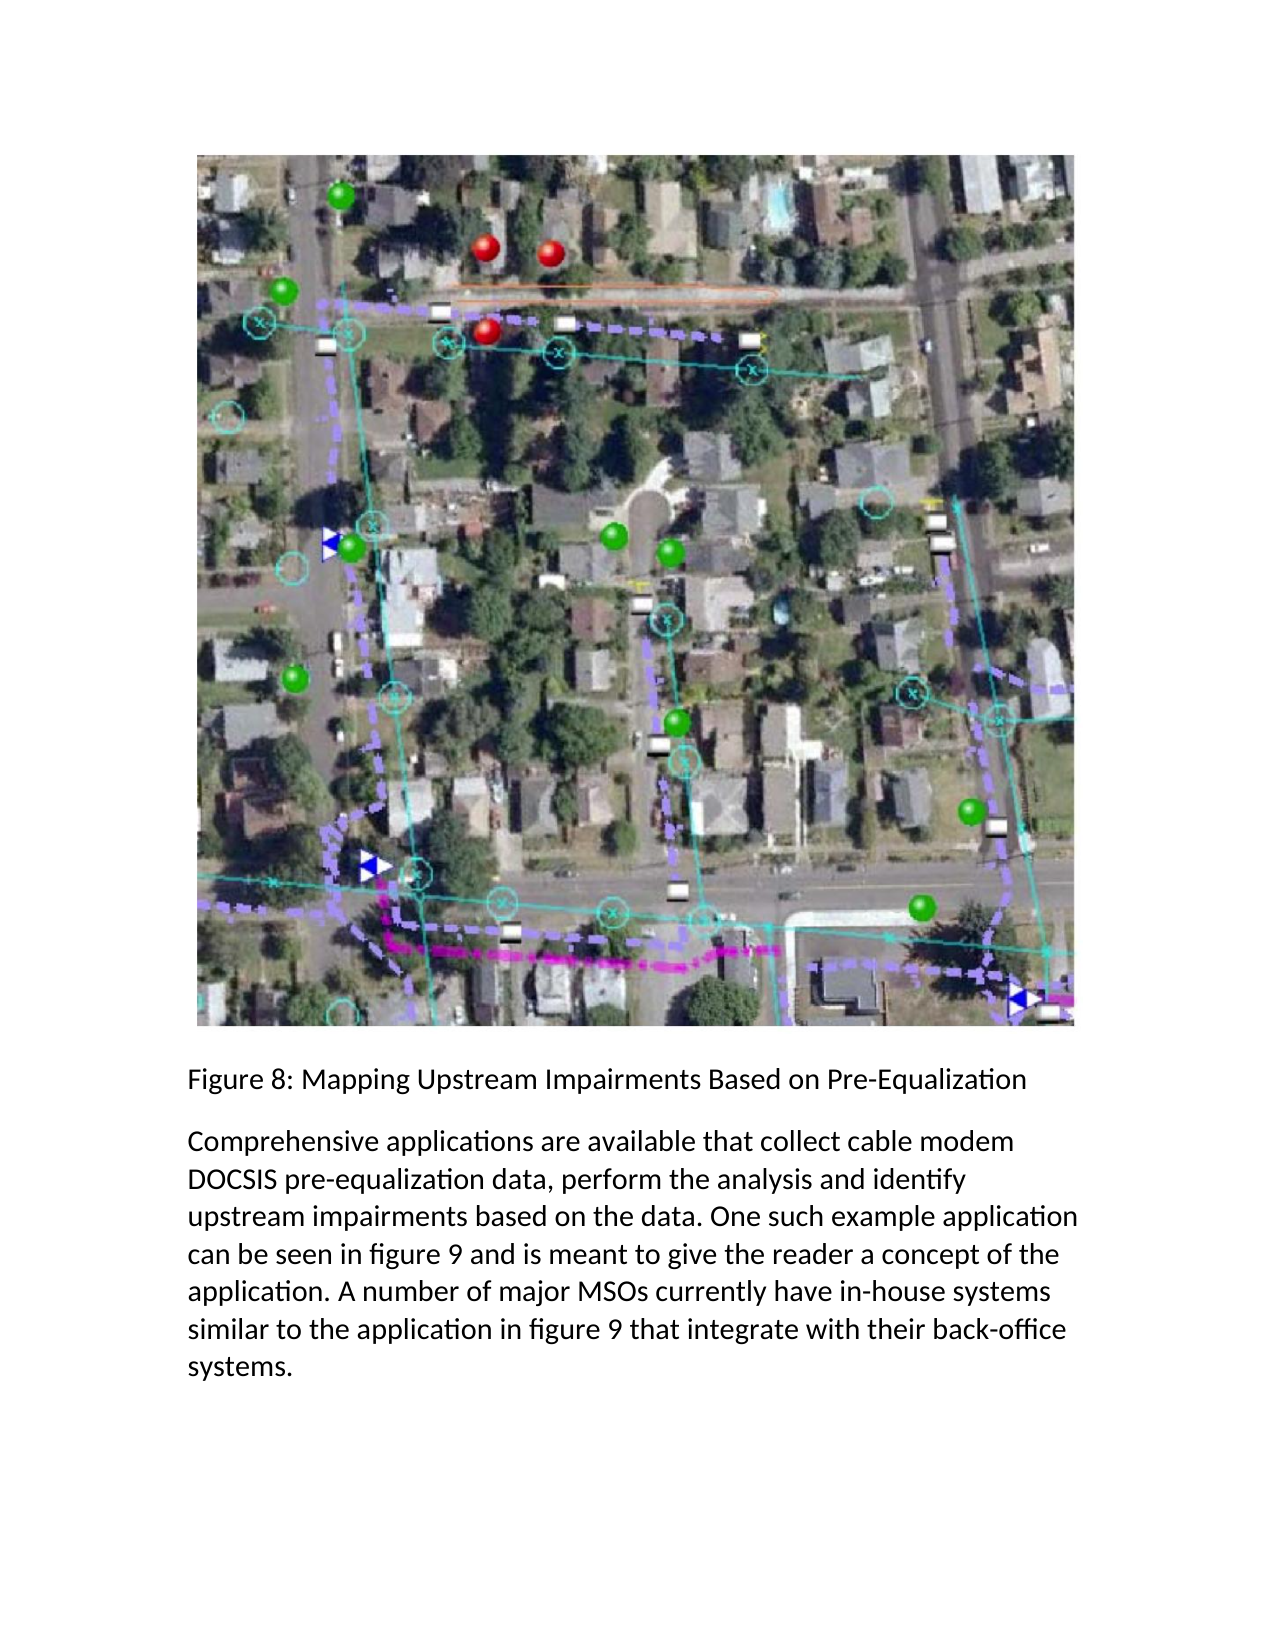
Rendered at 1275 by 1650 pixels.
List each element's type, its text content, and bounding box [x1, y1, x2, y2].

text Figure 8: Mapping Upstream Impairments Based on Pre-Equalization [187, 1059, 1087, 1097]
picture [187, 150, 1088, 1035]
text Comprehensive applications are available that collect cable modem DOCSIS pre-equalization data, perform the analysis and identify upstream impairments based on the data. One such example application can be seen in figure 9 and is meant to give the reader a concept of the application. A number of major MSOs currently have in-house systems similar to the application in figure 9 that integrate with their back-office systems. [187, 1122, 1087, 1384]
